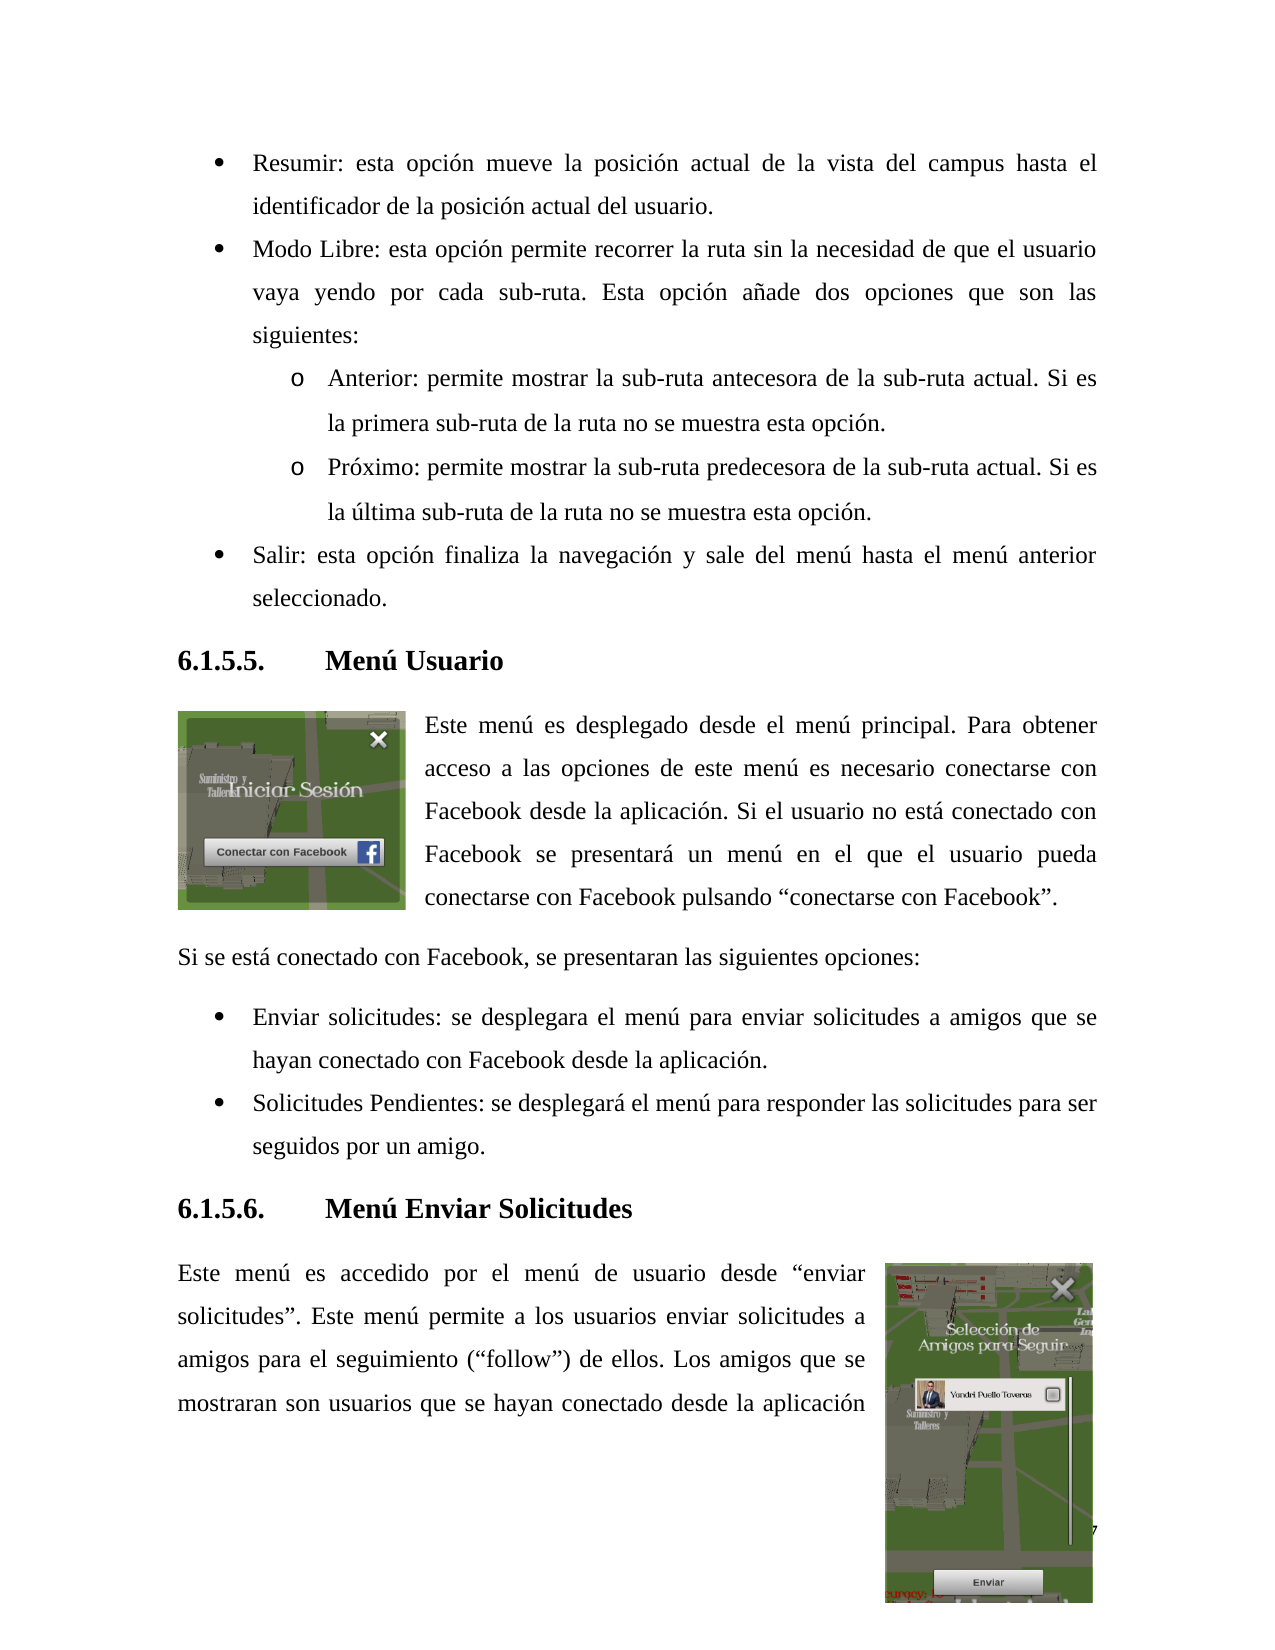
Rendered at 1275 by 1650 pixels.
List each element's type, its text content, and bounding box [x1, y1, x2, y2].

text Si se está conectado con Facebook, se presentaran las siguientes opciones: [177, 856, 1098, 885]
text Este menú es desplegado desde el menú principal. Para obtener acceso a las opciones de este menú es necesario conectarse con Facebook desde la aplicación. Si el usuario no está conectado con Facebook se presentará un menú en el que el usuario pueda conectarse con Facebook pulsando “conectarse con Facebook”. [177, 624, 1098, 825]
list Modo Libre: esta opción permite recorrer la ruta sin la necesidad de que el usuario vaya yendo por cada sub-ruta. Esta opción añade dos opciones que son las siguientes: [215, 148, 1098, 263]
subtitle Menú Usuario [177, 557, 1098, 590]
list Salir: esta opción finaliza la navegación y sale del menú hasta el menú anterior seleccionado. [215, 454, 1098, 526]
list Próximo: permite mostrar la sub-ruta predecesora de la sub-ruta actual. Si es la última sub-ruta de la ruta no se muestra esta opción. [290, 365, 1098, 439]
list Enviar solicitudes: se desplegara el menú para enviar solicitudes a amigos que se hayan conectado con Facebook desde la aplicación. [215, 916, 1098, 988]
picture [883, 1177, 1093, 1515]
list Anterior: permite mostrar la sub-ruta antecesora de la sub-ruta actual. Si es la primera sub-ruta de la ruta no se muestra esta opción. [290, 277, 1098, 351]
subtitle Menú Enviar Solicitudes [177, 1105, 1098, 1138]
list Solicitudes Pendientes: se desplegará el menú para responder las solicitudes para ser seguidos por un amigo. [215, 1002, 1098, 1074]
picture [177, 625, 406, 823]
text Este menú es accedido por el menú de usuario desde “enviar solicitudes”. Este menú permite a los usuarios enviar solicitudes a amigos para el seguimiento (“follow”) de ellos. Los amigos que se mostraran son usuarios que se hayan conectado desde la aplicación con Facebook y que los mismos no hayan enviado una petición ni que hayan sido aceptados para seguimiento del usuario que usa la aplicación. [177, 1172, 1098, 1459]
